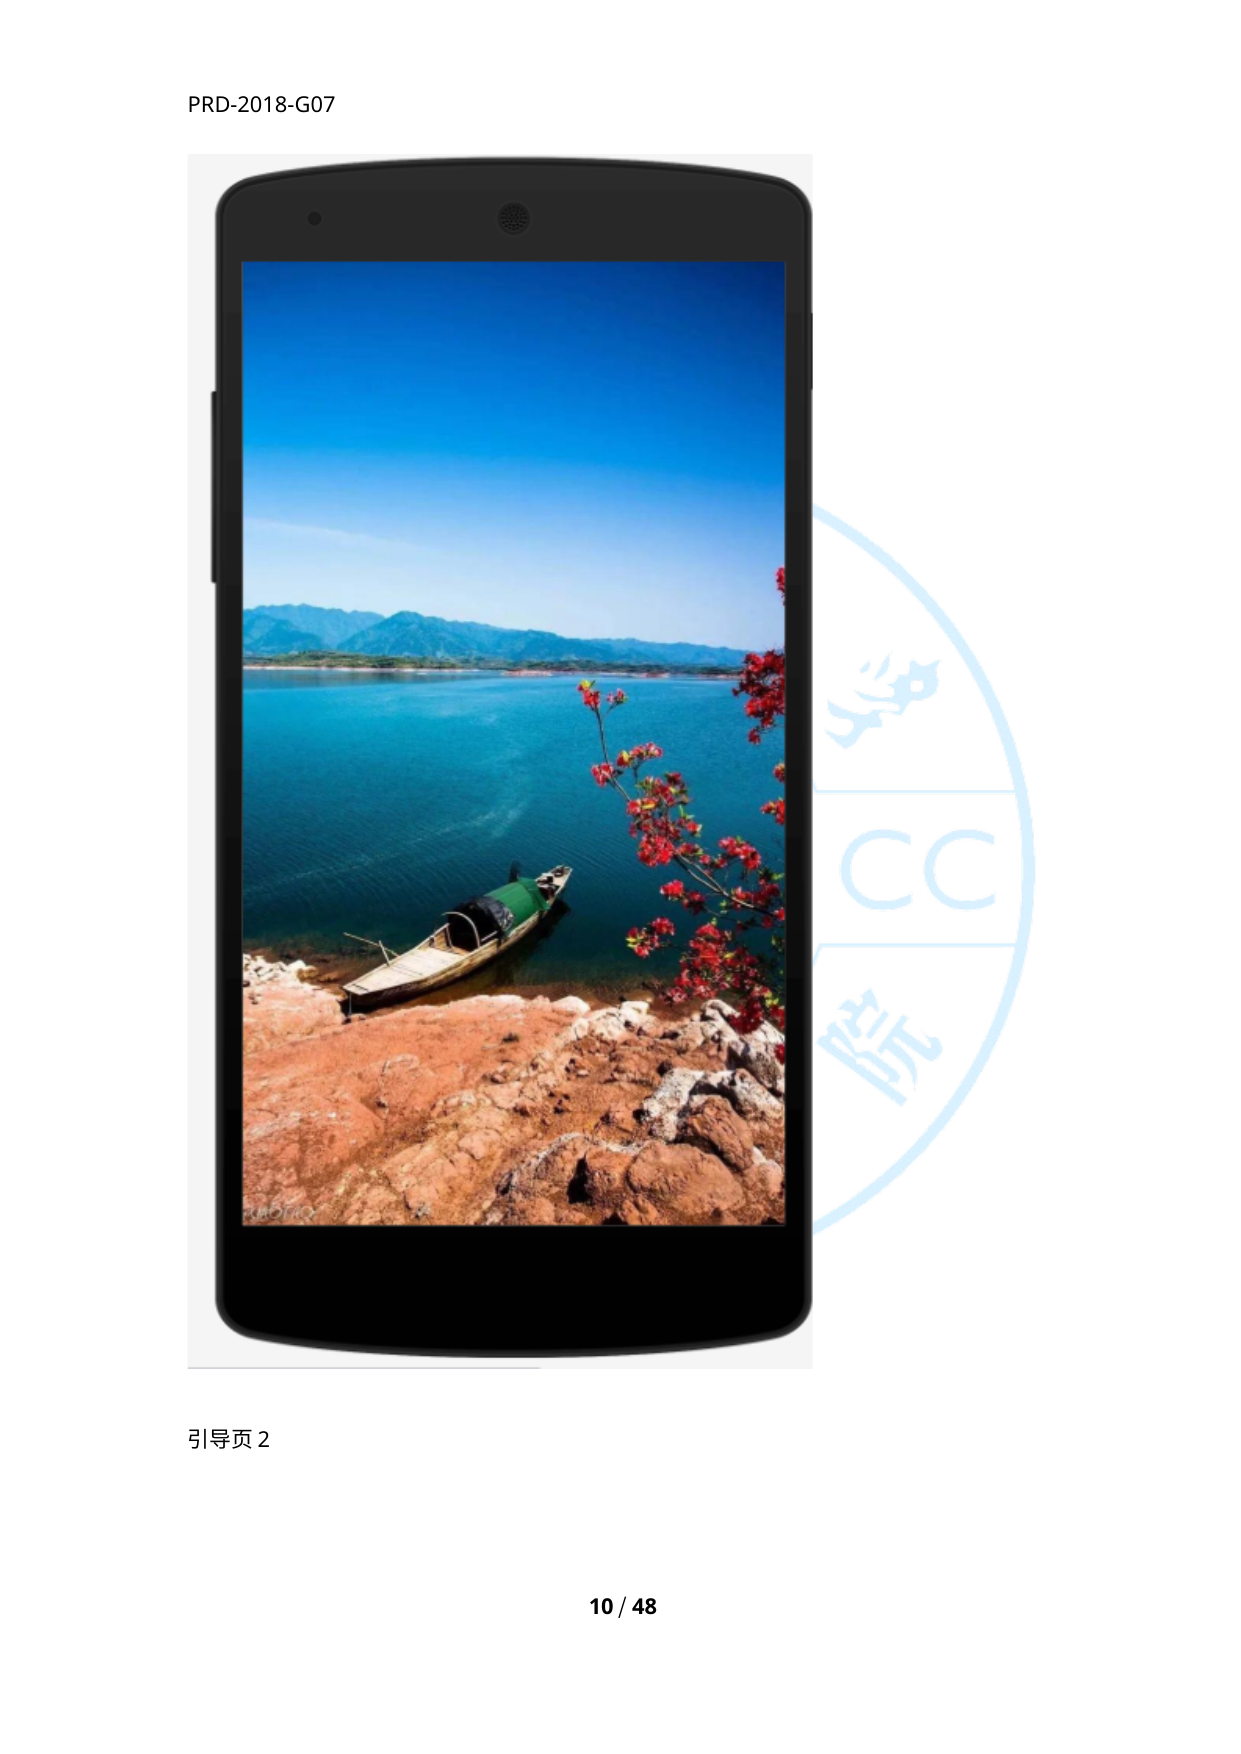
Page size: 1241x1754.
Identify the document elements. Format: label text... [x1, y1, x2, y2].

text 引导页2 [187, 1422, 1053, 1454]
picture [187, 154, 813, 1369]
